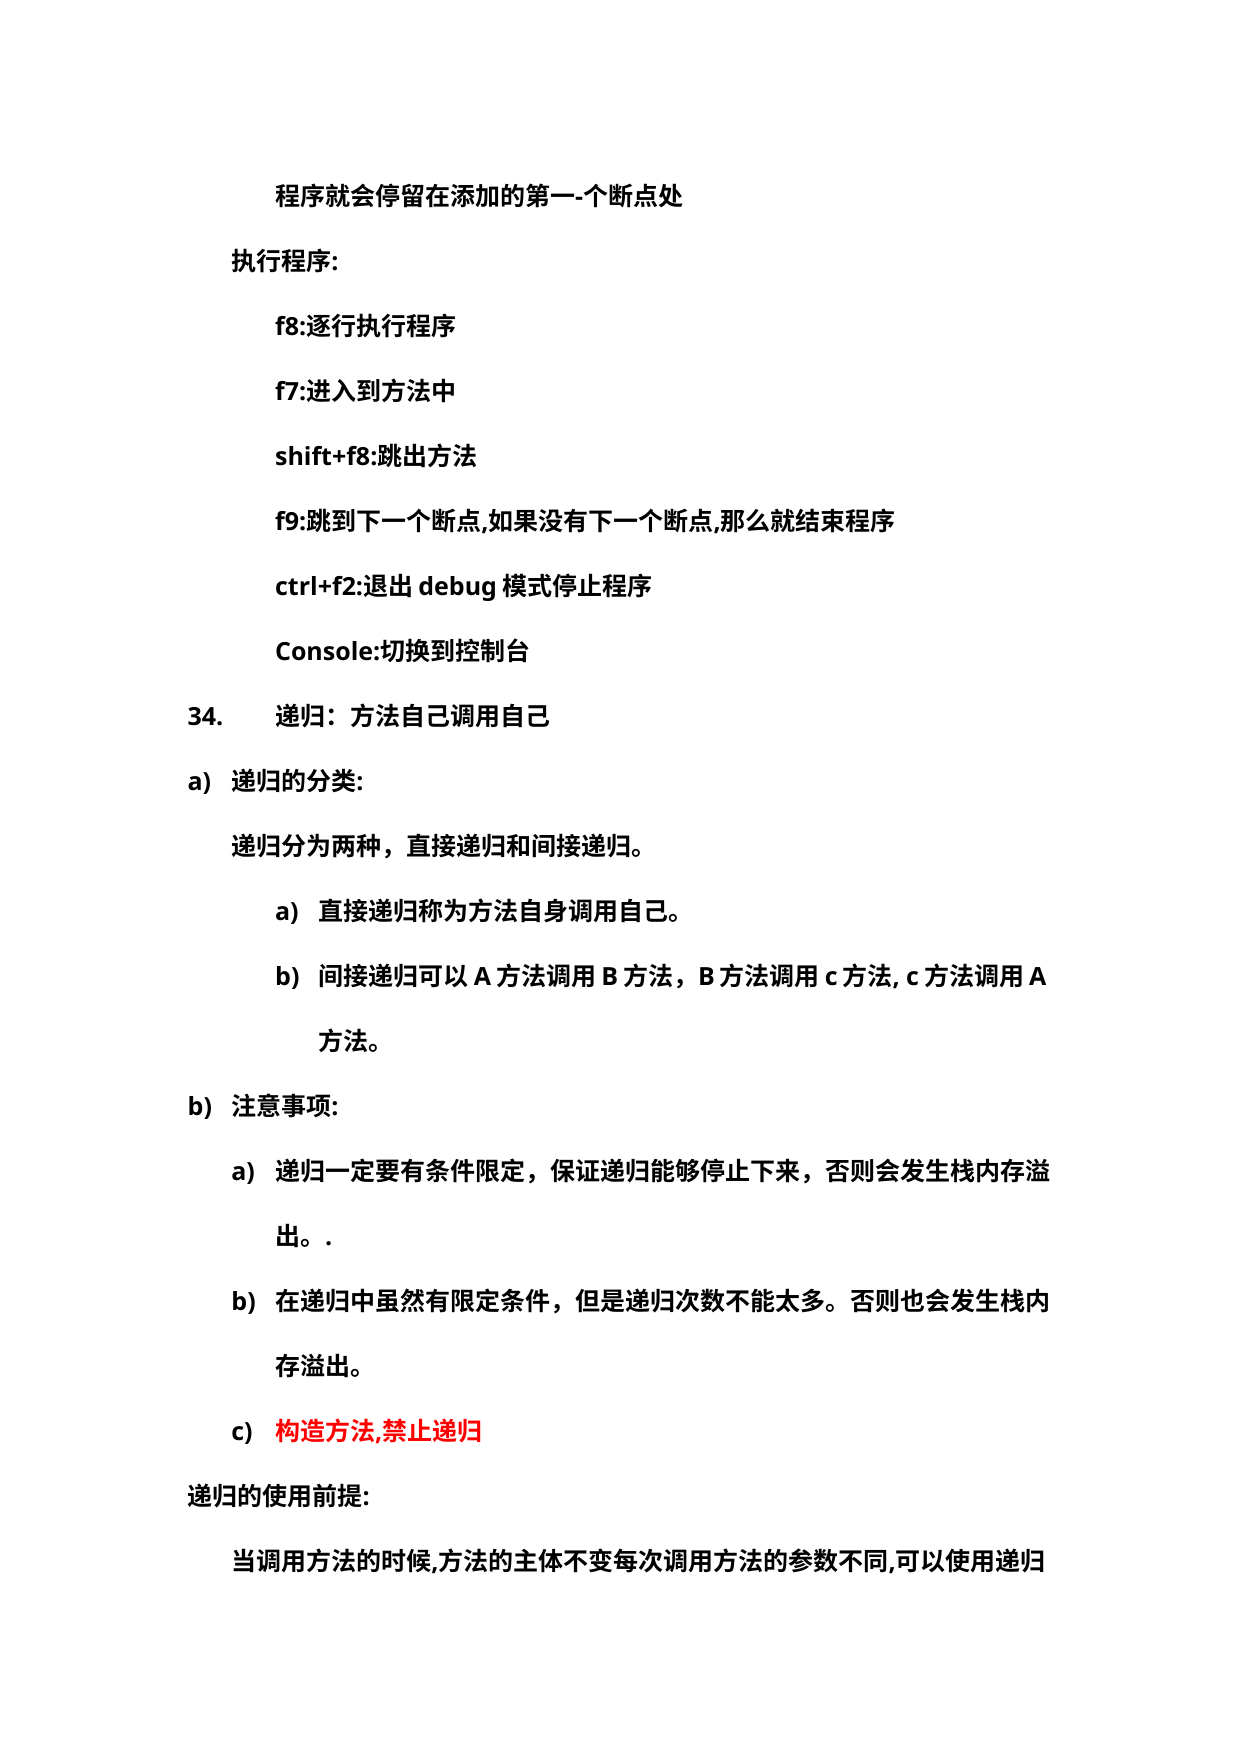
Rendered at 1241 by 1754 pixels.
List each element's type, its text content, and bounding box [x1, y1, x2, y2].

list 直接递归称为方法自身调用自己。 [275, 877, 1053, 942]
text 递归分为两种，直接递归和间接递归。 [231, 812, 1053, 877]
text ctrl+f2:退出debug模式停止程序 [231, 552, 1053, 617]
text f7:进入到方法中 [231, 357, 1053, 422]
list 注意事项: [187, 1072, 1053, 1137]
list 在递归中虽然有限定条件，但是递归次数不能太多。否则也会发生栈内存溢出。 [231, 1267, 1053, 1397]
list 递归的分类: [187, 747, 1053, 812]
text f9:跳到下一个断点,如果没有下一个断点,那么就结束程序 [231, 487, 1053, 552]
text 执行程序: [187, 227, 1053, 292]
text 程序就会停留在添加的第一-个断点处 [231, 162, 1053, 227]
text 34. 递归：方法自己调用自己 [187, 682, 1053, 747]
text 当调用方法的时候,方法的主体不变每次调用方法的参数不同,可以使用递归 [187, 1527, 1053, 1592]
text shift+f8:跳出方法 [231, 422, 1053, 487]
list 递归一定要有条件限定，保证递归能够停止下来，否则会发生栈内存溢出。. [231, 1137, 1053, 1267]
list 构造方法,禁止递归 [231, 1397, 1053, 1462]
text f8:逐行执行程序 [231, 292, 1053, 357]
text 递归的使用前提: [187, 1462, 1053, 1527]
list 间接递归可以A方法调用B方法，B方法调用c方法, c方法调用A方法。 [275, 942, 1053, 1072]
text Console:切换到控制台 [231, 617, 1053, 682]
